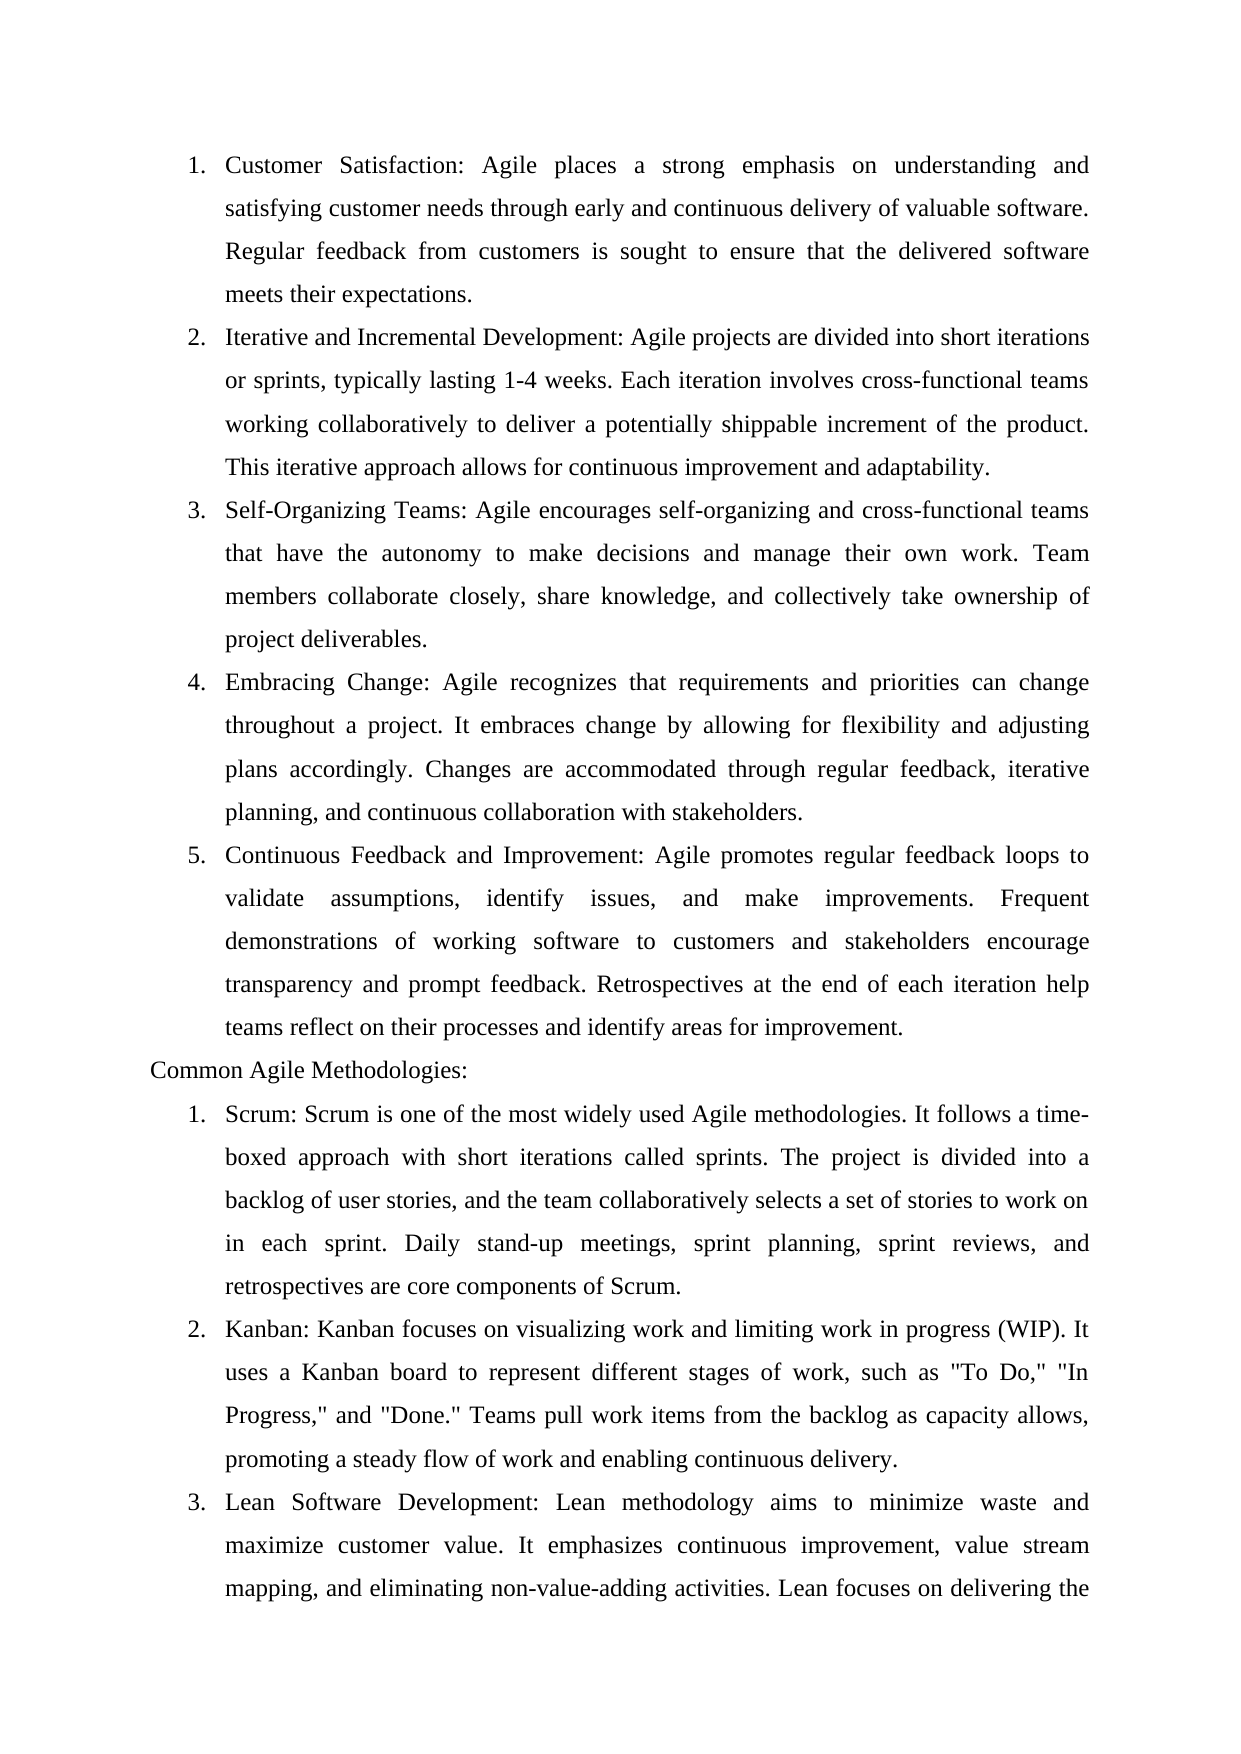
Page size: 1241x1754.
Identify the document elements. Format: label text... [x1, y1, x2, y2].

list Self-Organizing Teams: Agile encourages self-organizing and cross-functional teams that have the autonomy to make decisions and manage their own work. Team members collaborate closely, share knowledge, and collectively take ownership of project deliverables. [187, 495, 1090, 653]
list Kanban: Kanban focuses on visualizing work and limiting work in progress (WIP). It uses a Kanban board to represent different stages of work, such as "To Do," "In Progress," and "Done." Teams pull work items from the backlog as capacity allows, promoting a steady flow of work and enabling continuous delivery. [187, 1314, 1090, 1472]
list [187, 1487, 1090, 1602]
list Customer Satisfaction: Agile places a strong emphasis on understanding and satisfying customer needs through early and continuous delivery of valuable software. Regular feedback from customers is sought to ensure that the delivered software meets their expectations. [187, 150, 1090, 308]
list Continuous Feedback and Improvement: Agile promotes regular feedback loops to validate assumptions, identify issues, and make improvements. Frequent demonstrations of working software to customers and stakeholders encourage transparency and prompt feedback. Retrospectives at the end of each iteration help teams reflect on their processes and identify areas for improvement. [187, 840, 1090, 1041]
list Embracing Change: Agile recognizes that requirements and priorities can change throughout a project. It embraces change by allowing for flexibility and adjusting plans accordingly. Changes are accommodated through regular feedback, iterative planning, and continuous collaboration with stakeholders. [187, 667, 1090, 826]
list Scrum: Scrum is one of the most widely used Agile methodologies. It follows a time-boxed approach with short iterations called sprints. The project is divided into a backlog of user stories, and the team collaboratively selects a set of stories to work on in each sprint. Daily stand-up meetings, sprint planning, sprint reviews, and retrospectives are core components of Scrum. [187, 1099, 1090, 1300]
text Common Agile Methodologies: [150, 1056, 1090, 1084]
list Iterative and Incremental Development: Agile projects are divided into short iterations or sprints, typically lasting 1-4 weeks. Each iteration involves cross-functional teams working collaboratively to deliver a potentially shippable increment of the product. This iterative approach allows for continuous improvement and adaptability. [187, 322, 1090, 481]
